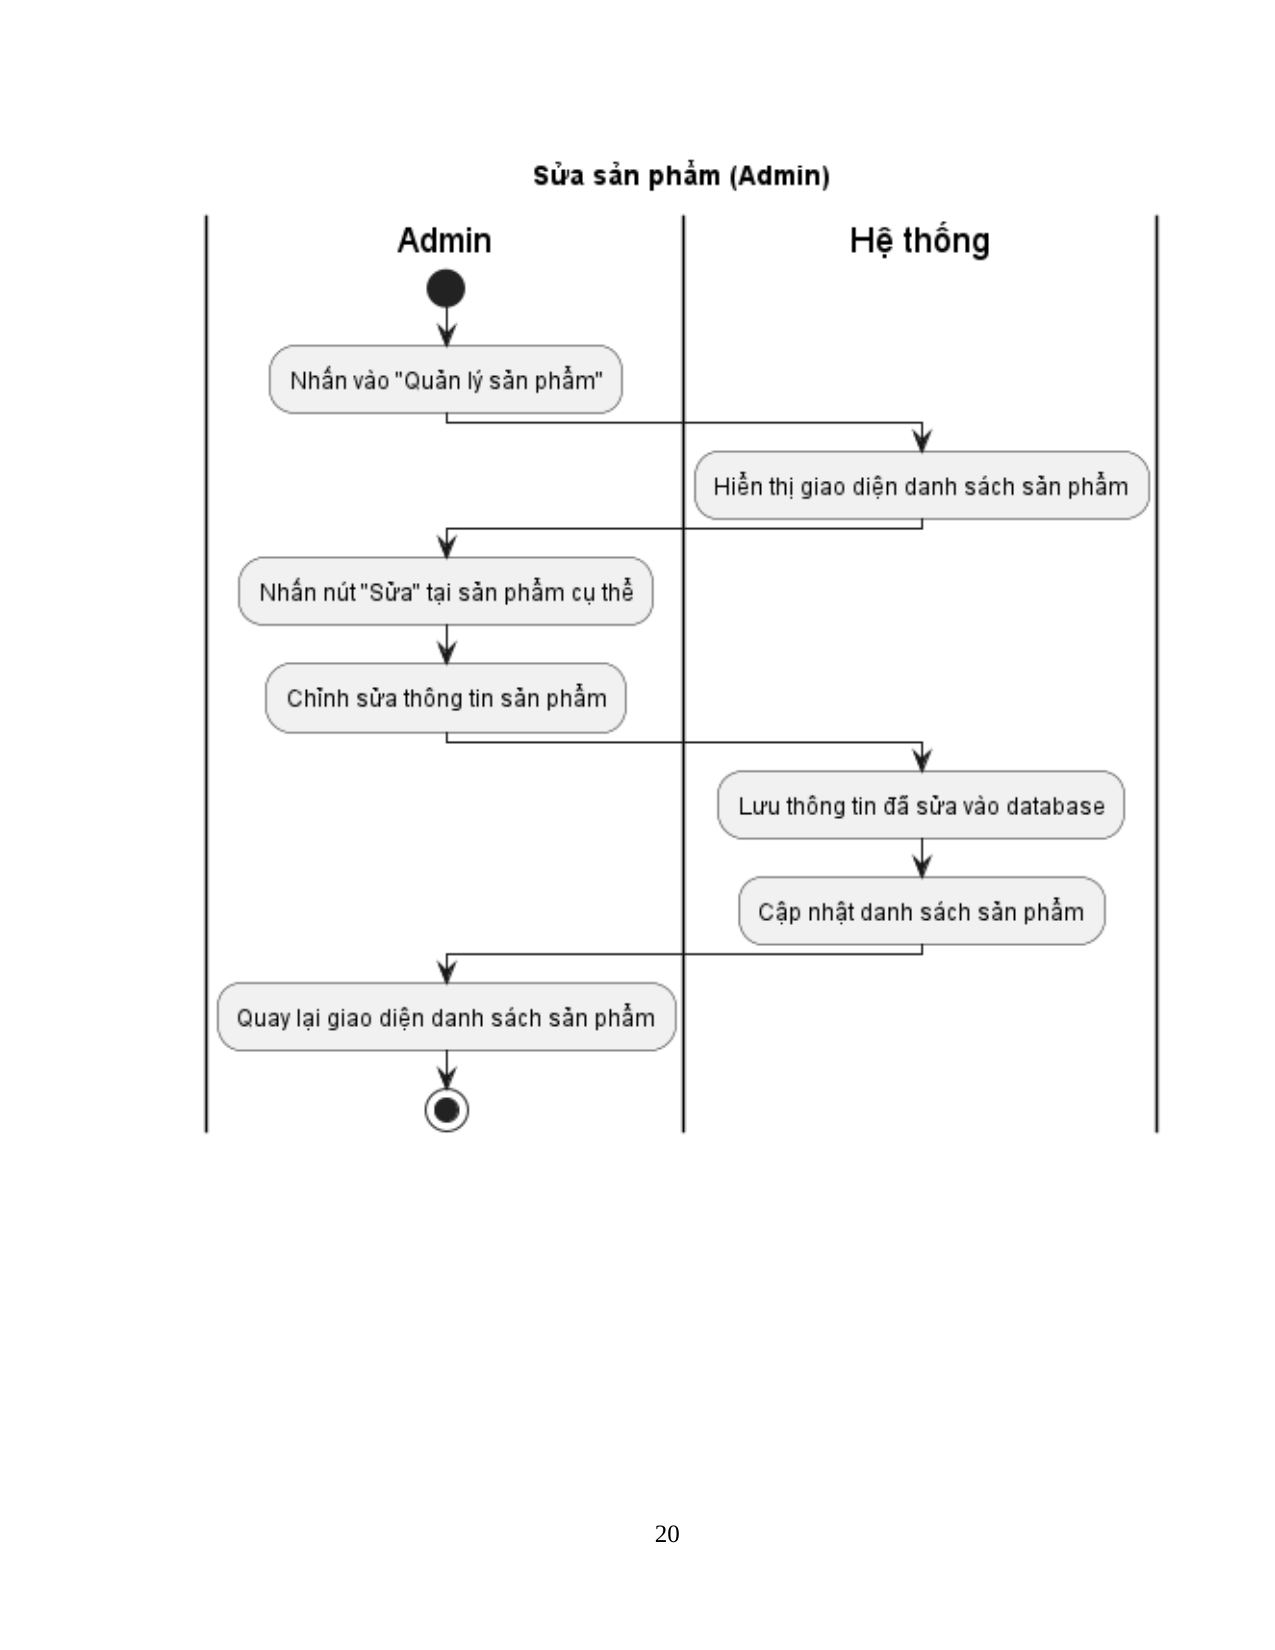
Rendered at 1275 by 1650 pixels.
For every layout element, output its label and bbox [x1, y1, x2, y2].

picture [177, 118, 1191, 1152]
